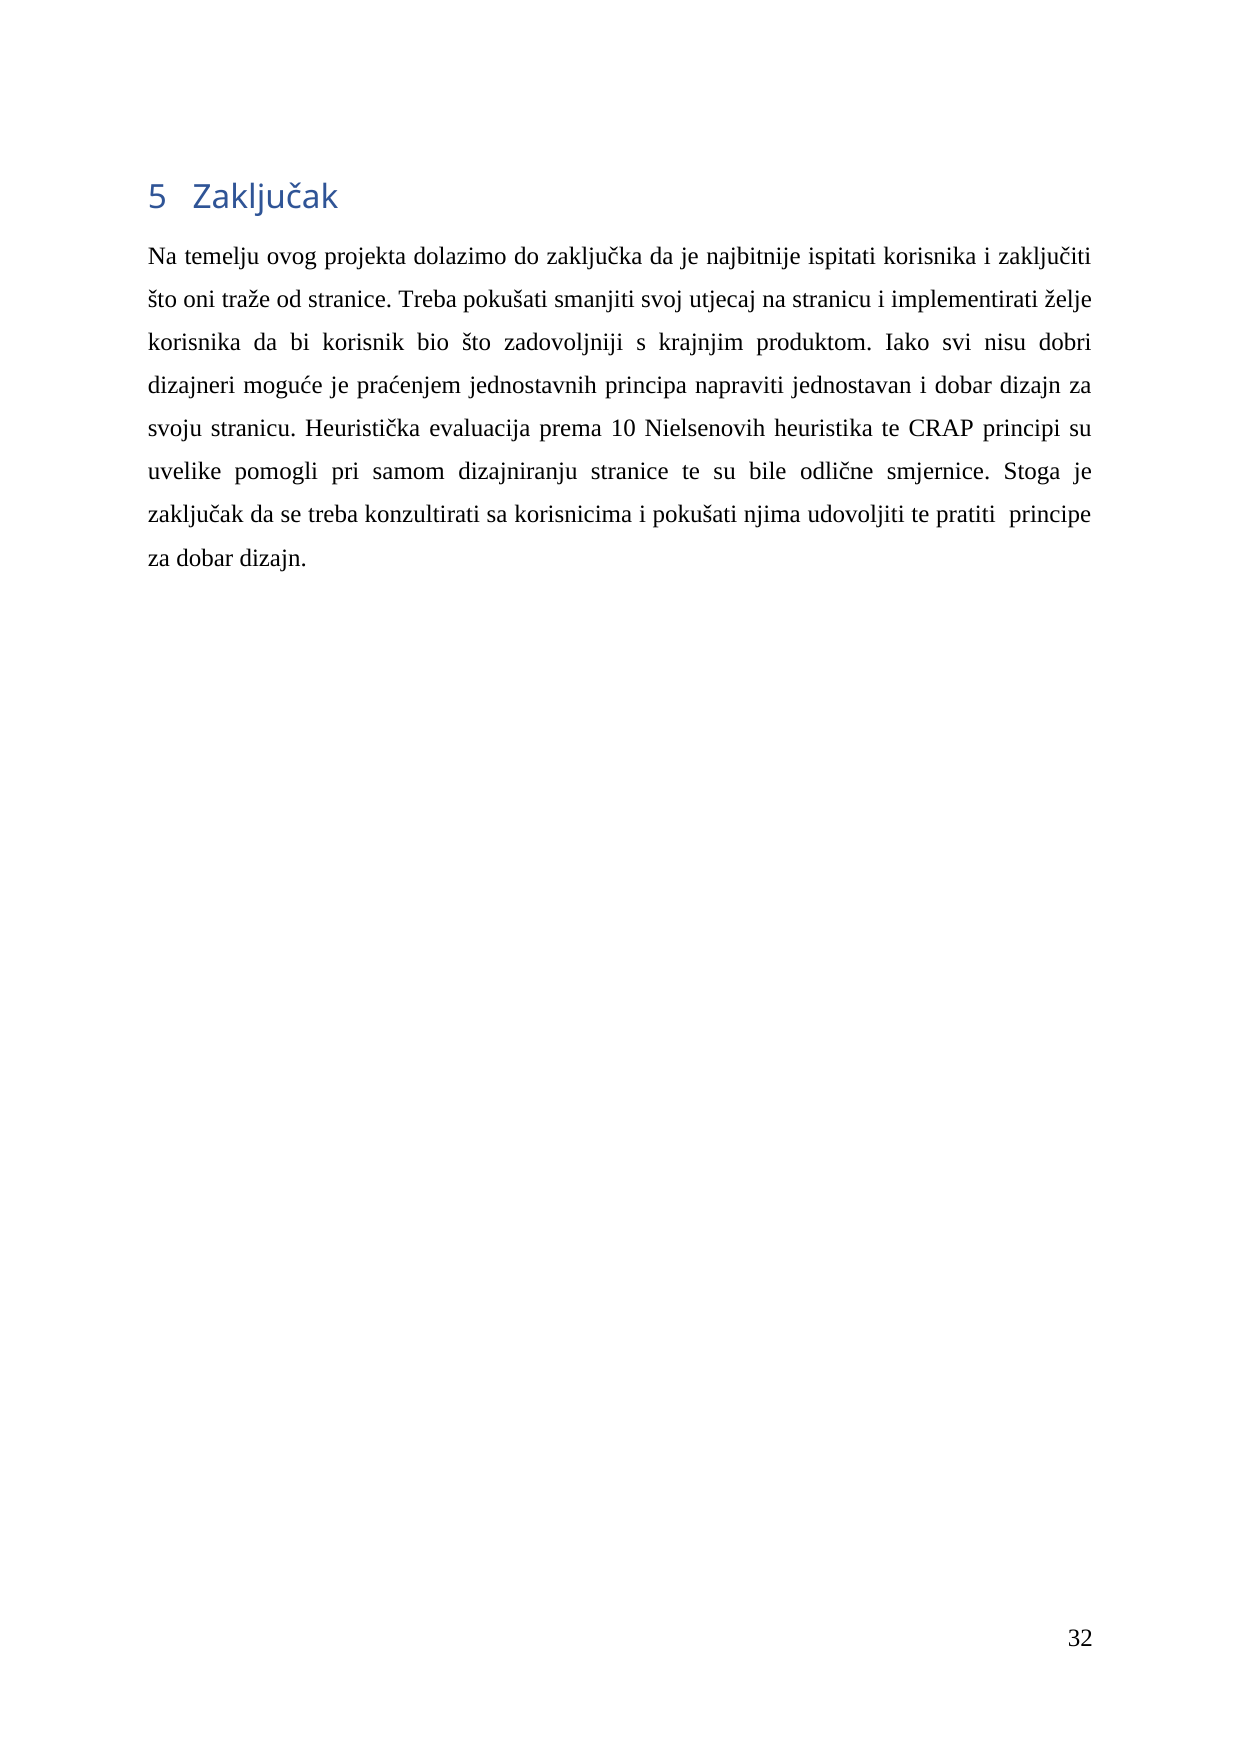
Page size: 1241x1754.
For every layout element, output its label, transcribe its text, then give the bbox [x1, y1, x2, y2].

subtitle Zaključak [148, 173, 1093, 218]
text Na temelju ovog projekta dolazimo do zaključka da je najbitnije ispitati korisnika i zaključiti što oni traže od stranice. Treba pokušati smanjiti svoj utjecaj na stranicu i implementirati želje korisnika da bi korisnik bio što zadovoljniji s krajnjim produktom. Iako svi nisu dobri dizajneri moguće je praćenjem jednostavnih principa napraviti jednostavan i dobar dizajn za svoju stranicu. Heuristička evaluacija prema 10 Nielsenovih heuristika te CRAP principi su uvelike pomogli pri samom dizajniranju stranice te su bile odlične smjernice. Stoga je zaključak da se treba konzultirati sa korisnicima i pokušati njima udovoljiti te pratiti principe za dobar dizajn. [148, 241, 1093, 571]
